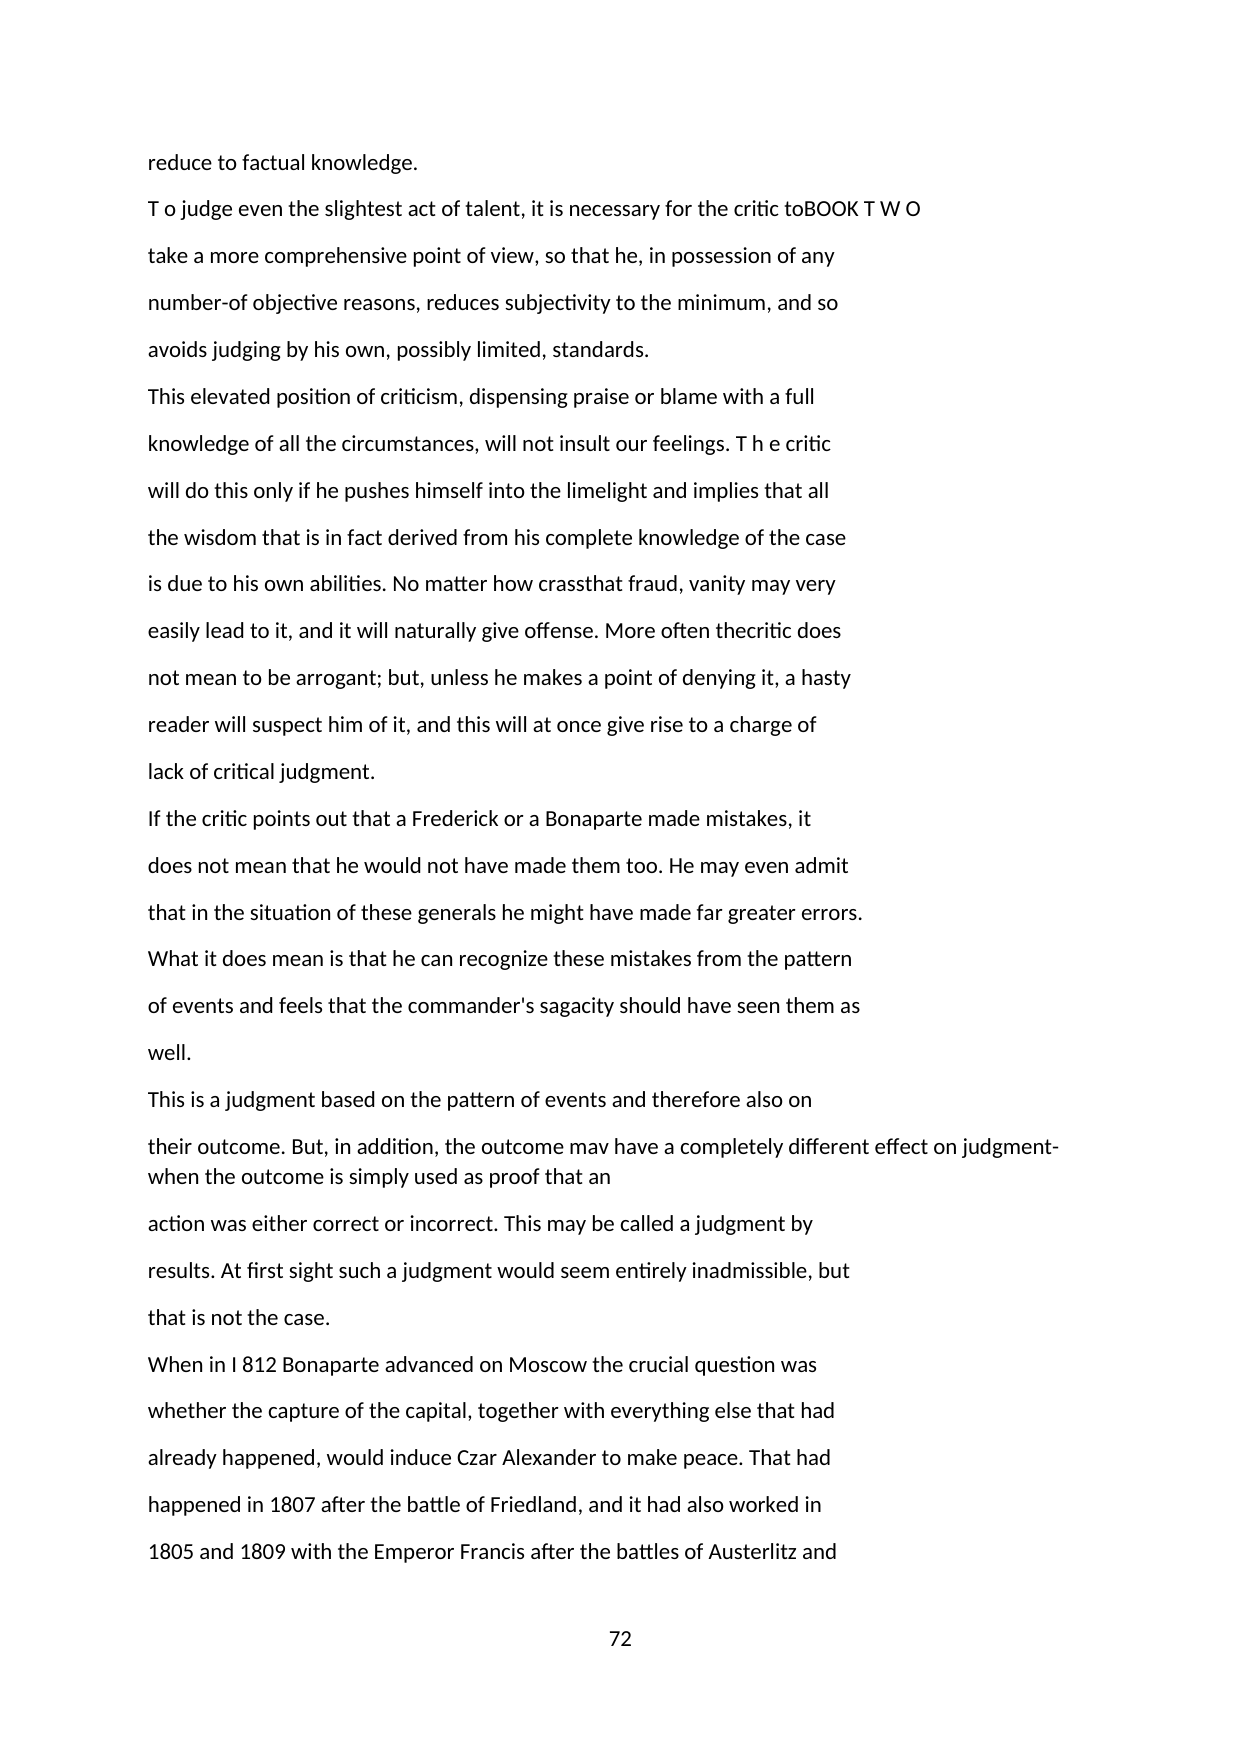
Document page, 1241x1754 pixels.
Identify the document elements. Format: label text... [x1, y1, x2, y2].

text that is not the case. [148, 1303, 1093, 1331]
text When in I 812 Bonaparte advanced on Moscow the crucial question was [148, 1350, 1093, 1378]
text If the critic points out that a Frederick or a Bonaparte made mistakes, it [148, 804, 1093, 832]
text easily lead to it, and it will naturally give offense. More often thecritic does [148, 616, 1093, 644]
text take a more comprehensive point of view, so that he, in possession of any [148, 241, 1093, 269]
text happened in 1807 after the battle of Friedland, and it had also worked in [148, 1490, 1093, 1518]
text will do this only if he pushes himself into the limelight and implies that all [148, 476, 1093, 504]
text This is a judgment based on the pattern of events and therefore also on [148, 1085, 1093, 1113]
text results. At first sight such a judgment would seem entirely inadmissible, but [148, 1256, 1093, 1284]
text does not mean that he would not have made them too. He may even admit [148, 851, 1093, 879]
text number-of objective reasons, reduces subjectivity to the minimum, and so [148, 288, 1093, 316]
text reduce to factual knowledge. [148, 148, 1093, 176]
text whether the capture of the capital, together with everything else that had [148, 1397, 1093, 1424]
text avoids judging by his own, possibly limited, standards. [148, 335, 1093, 363]
text action was either correct or incorrect. This may be called a judgment by [148, 1209, 1093, 1237]
text lack of critical judgment. [148, 757, 1093, 785]
text This elevated position of criticism, dispensing praise or blame with a full [148, 382, 1093, 410]
text is due to his own abilities. No matter how crassthat fraud, vanity may very [148, 569, 1093, 597]
text not mean to be arrogant; but, unless he makes a point of denying it, a hasty [148, 663, 1093, 691]
text their outcome. But, in addition, the outcome mav have a completely different effect on judgment-when the outcome is simply used as proof that an [148, 1132, 1093, 1190]
text the wisdom that is in fact derived from his complete knowledge of the case [148, 523, 1093, 551]
text of events and feels that the commander's sagacity should have seen them as [148, 991, 1093, 1019]
text well. [148, 1038, 1093, 1066]
text T o judge even the slightest act of talent, it is necessary for the critic toBOOK T W O [148, 194, 1093, 222]
text What it does mean is that he can recognize these mistakes from the pattern [148, 944, 1093, 972]
text 1805 and 1809 with the Emperor Francis after the battles of Austerlitz and [148, 1537, 1093, 1565]
text knowledge of all the circumstances, will not insult our feelings. T h e critic [148, 429, 1093, 457]
text that in the situation of these generals he might have made far greater errors. [148, 898, 1093, 926]
text already happened, would induce Czar Alexander to make peace. That had [148, 1443, 1093, 1471]
text reader will suspect him of it, and this will at once give rise to a charge of [148, 710, 1093, 738]
